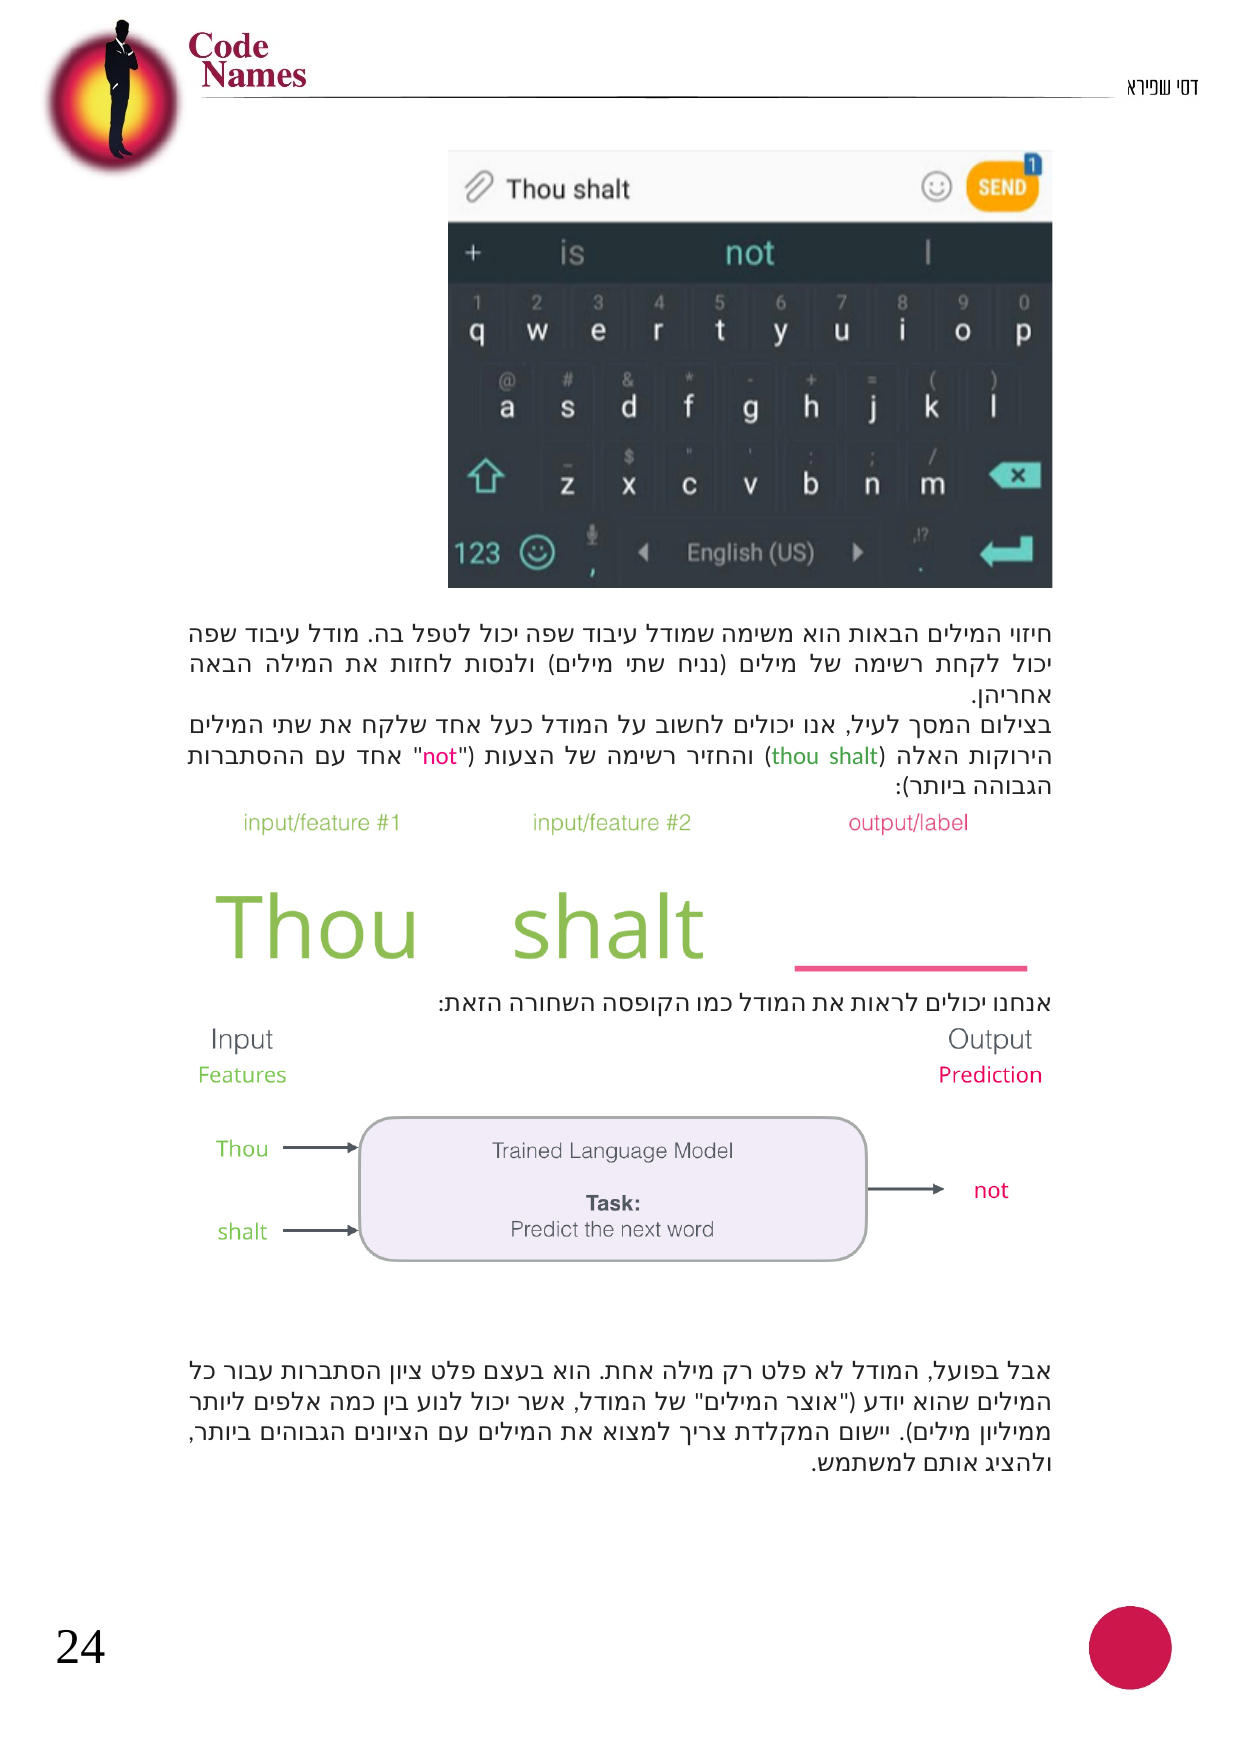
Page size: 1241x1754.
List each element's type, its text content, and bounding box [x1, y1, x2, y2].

text בצילום המסך לעיל, אנו יכולים לחשוב על המודל כעל אחד שלקח את שתי המילים הירוקות האלה (thou shalt) והחזיר רשימה של הצעות ("not" אחד עם ההסתברות הגבוהה ביותר): [187, 709, 1053, 801]
picture [0, 0, 1234, 588]
text חיזוי המילים הבאות הוא משימה שמודל עיבוד שפה יכול לטפל בה. מודל עיבוד שפה יכול לקחת רשימה של מילים (נניח שתי מילים) ולנסות לחזות את המילה הבאה אחריהן. [187, 618, 1053, 709]
picture [187, 1017, 1053, 1279]
text אבל בפועל, המודל לא פלט רק מילה אחת. הוא בעצם פלט ציון הסתברות עבור כל המילים שהוא יודע ("אוצר המילים" של המודל, אשר יכול לנוע בין כמה אלפים ליותר ממיליון מילים). יישום המקלדת צריך למצוא את המילים עם הציונים הגבוהים ביותר, ולהציג אותם למשתמש. [187, 1356, 1053, 1478]
picture [187, 801, 1053, 987]
picture [1067, 1581, 1196, 1714]
text אנחנו יכולים לראות את המודל כמו הקופסה השחורה הזאת: [187, 987, 1053, 1017]
